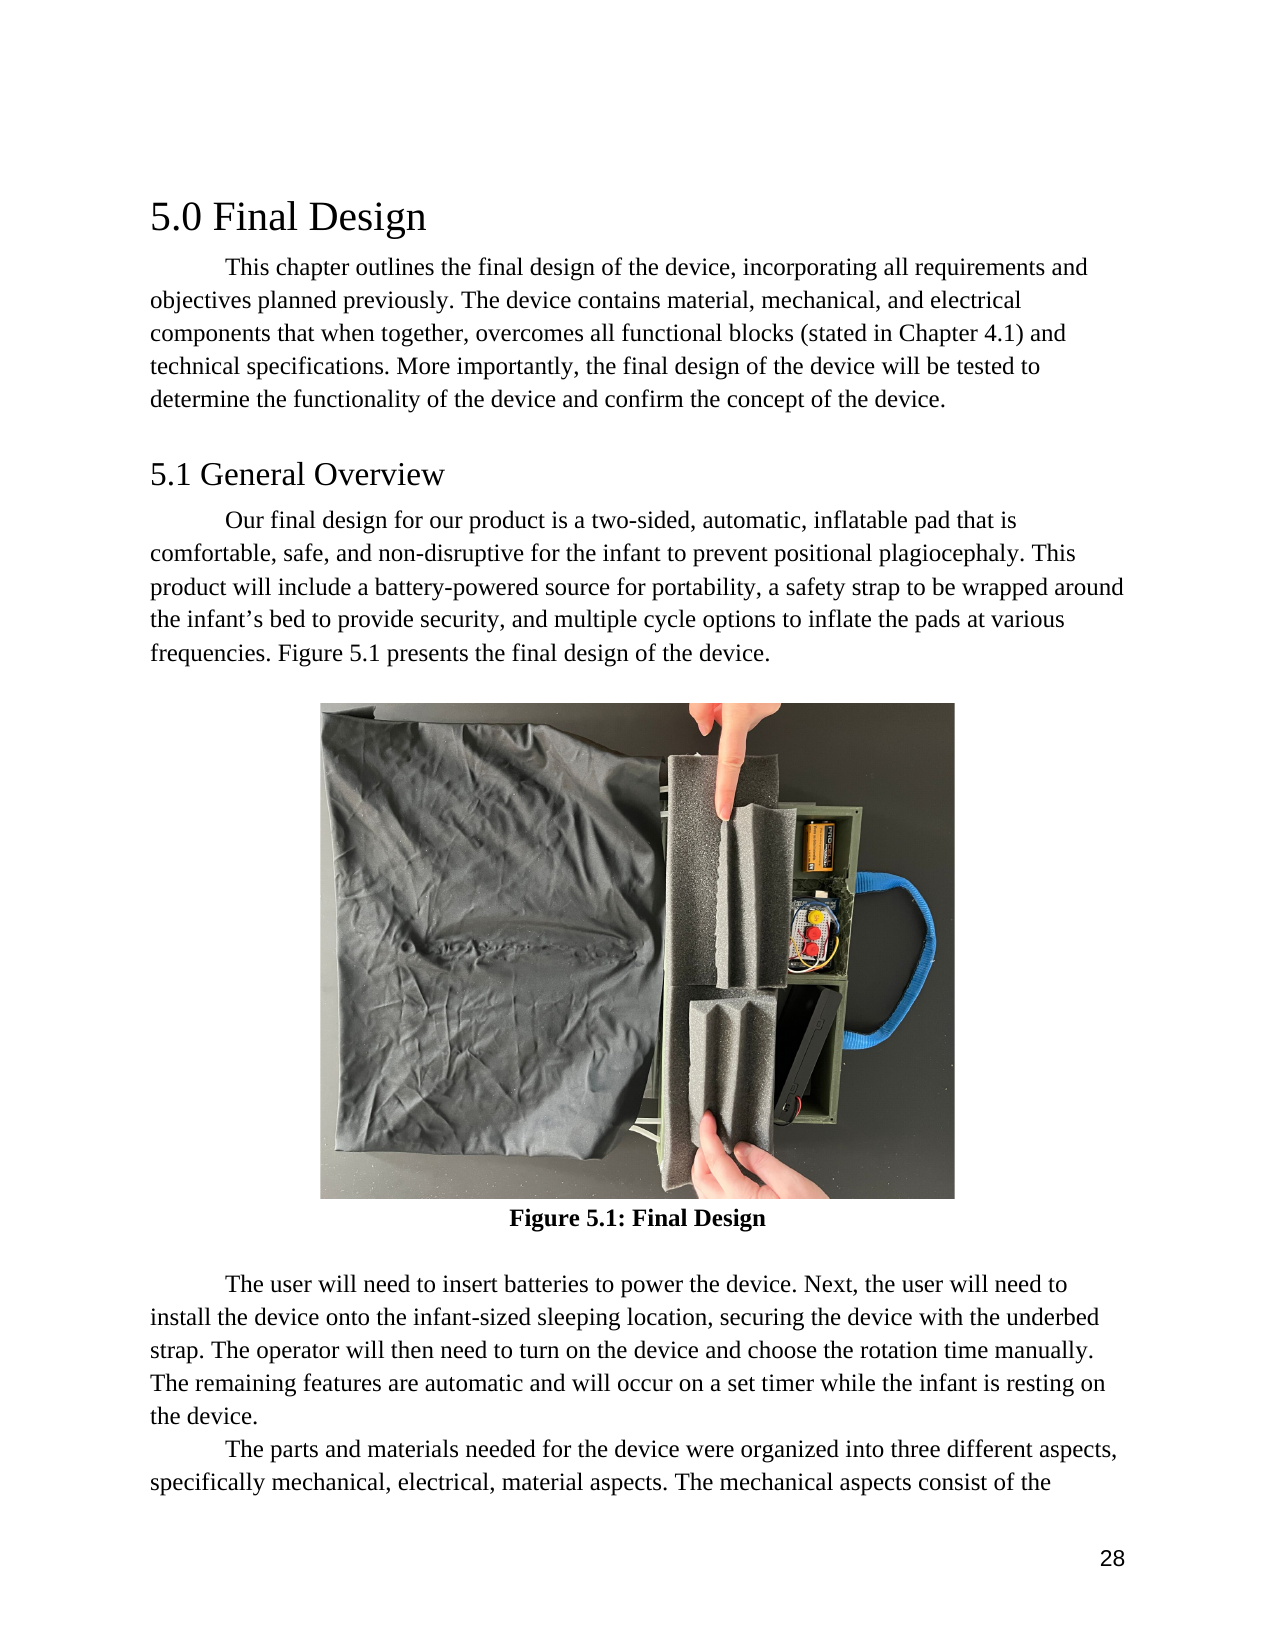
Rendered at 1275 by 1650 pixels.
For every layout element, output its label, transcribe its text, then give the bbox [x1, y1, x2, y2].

text Our final design for our product is a two-sided, automatic, inflatable pad that is comfortable, safe, and non-disruptive for the infant to prevent positional plagiocephaly. This product will include a battery-powered source for portability, a safety strap to be wrapped around the infant’s bed to provide security, and multiple cycle options to inflate the pads at various frequencies. Figure 5.1 presents the final design of the device. [150, 506, 1125, 666]
text The user will need to insert batteries to power the device. Next, the user will need to install the device onto the infant-sized sleeping location, securing the device with the underbed strap. The operator will then need to turn on the device and choose the rotation time manually. The remaining features are automatic and will occur on a set timer while the infant is resting on the device. [150, 1269, 1125, 1429]
subtitle 5.0 Final Design [150, 192, 1125, 239]
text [150, 1434, 1125, 1496]
subtitle 5.1 General Overview [150, 455, 1125, 493]
picture [320, 703, 955, 1199]
text This chapter outlines the final design of the device, incorporating all requirements and objectives planned previously. The device contains material, mechanical, and electrical components that when together, overcomes all functional blocks (stated in Chapter 4.1) and technical specifications. More importantly, the final design of the device will be tested to determine the functionality of the device and confirm the concept of the device. [150, 252, 1125, 413]
text Figure 5.1: Final Design [150, 1203, 1125, 1231]
